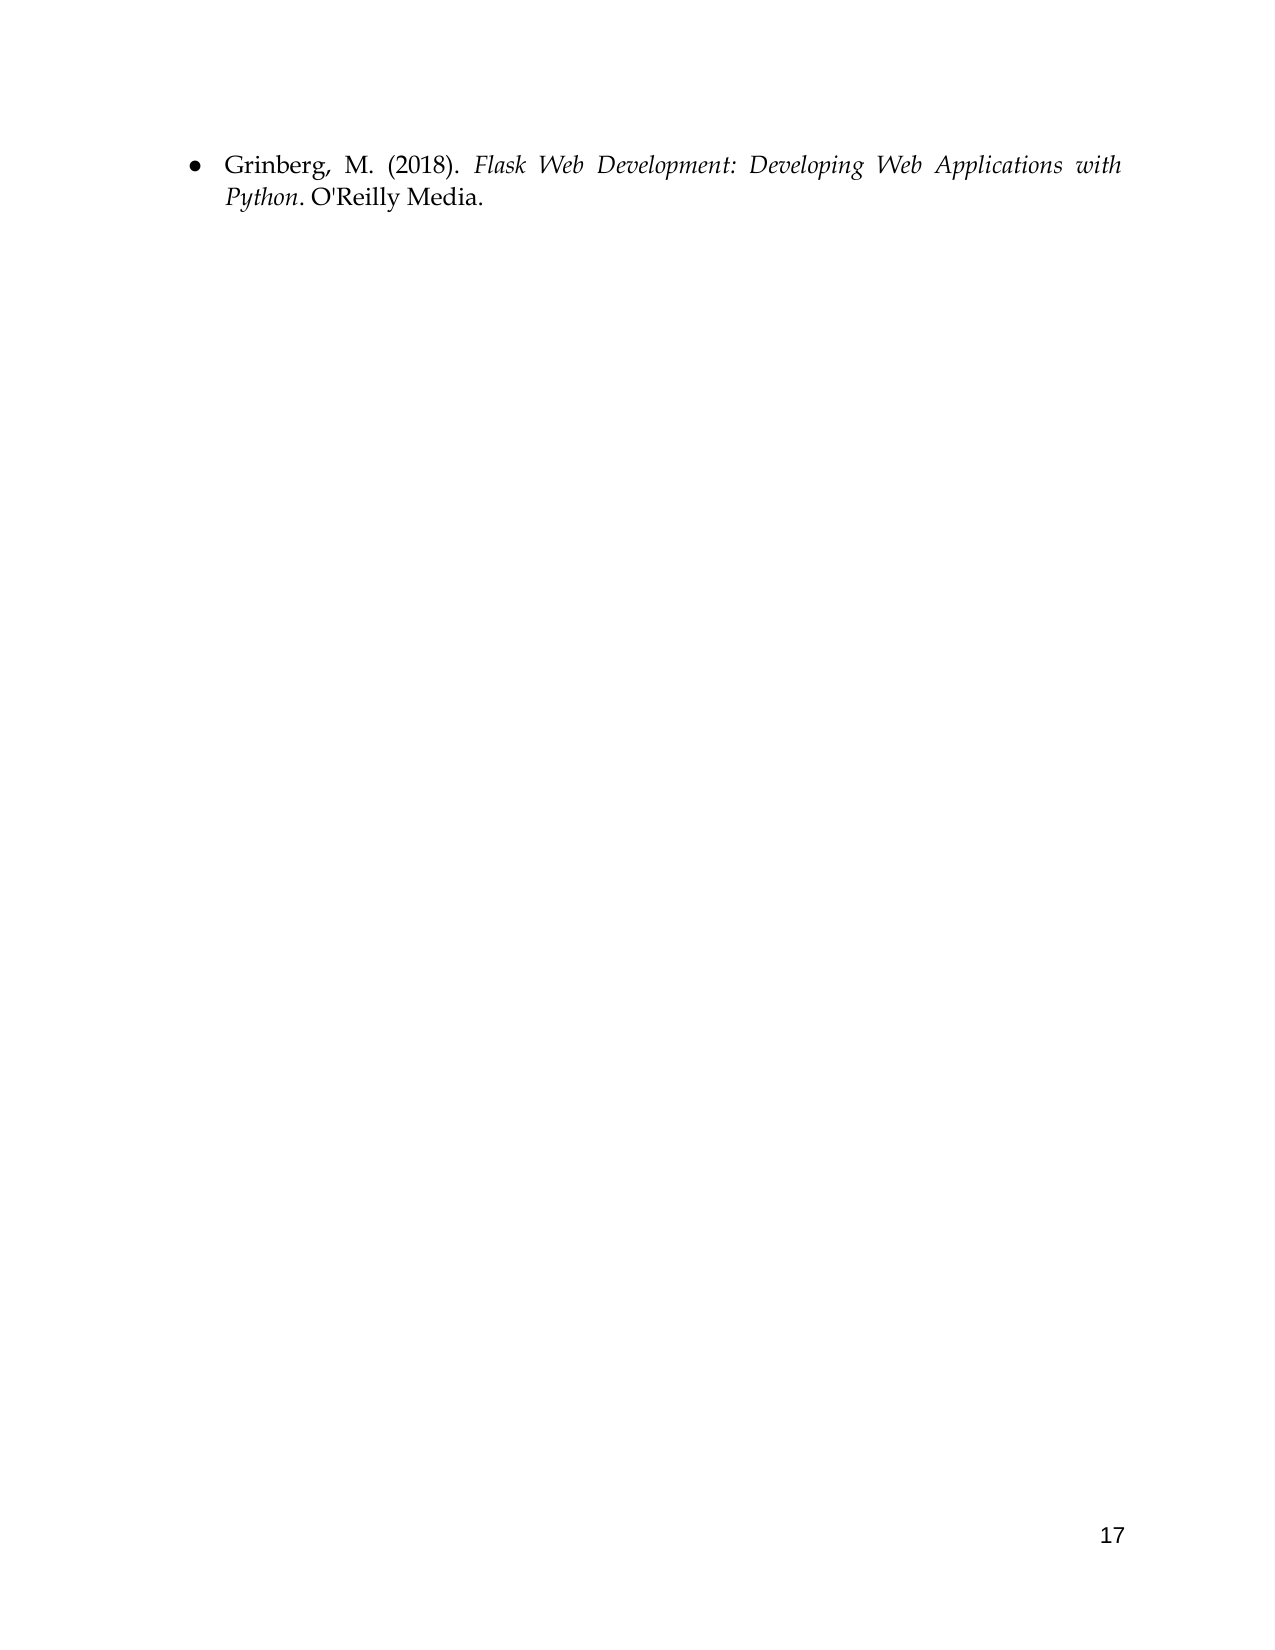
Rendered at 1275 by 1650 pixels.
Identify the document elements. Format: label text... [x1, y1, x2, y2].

list Grinberg, M. (2018). Flask Web Development: Developing Web Applications with Python. O'Reilly Media. [187, 150, 1125, 213]
